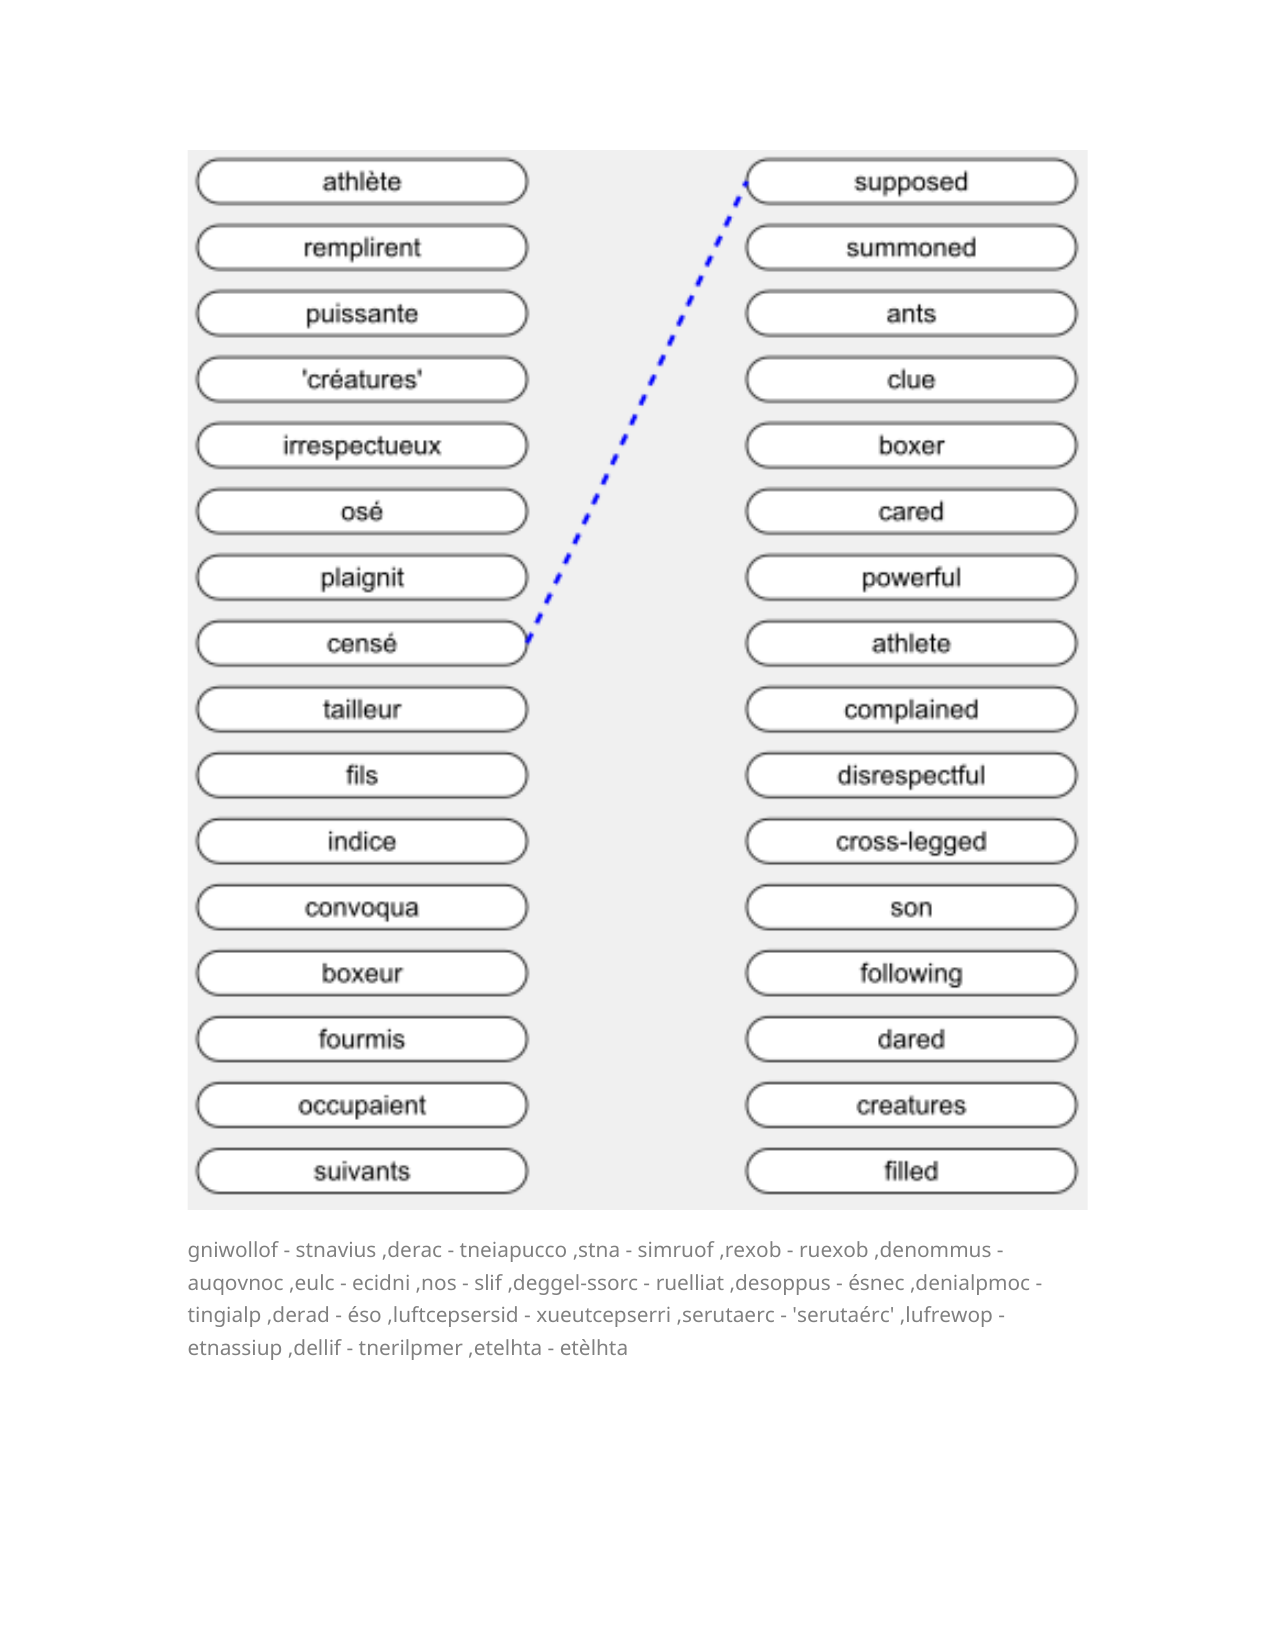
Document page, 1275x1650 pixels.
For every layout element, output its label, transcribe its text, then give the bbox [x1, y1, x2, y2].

text gniwollof - stnavius ,derac - tneiapucco ,stna - simruof ,rexob - ruexob ,denommus - auqovnoc ,eulc - ecidni ,nos - slif ,deggel-ssorc - ruelliat ,desoppus - ésnec ,denialpmoc - tingialp ,derad - éso ,luftcepsersid - xueutcepserri ,serutaerc - 'serutaérc' ,lufrewop - etnassiup ,dellif - tnerilpmer ,etelhta - etèlhta [187, 1235, 1087, 1361]
picture [187, 150, 1088, 1210]
